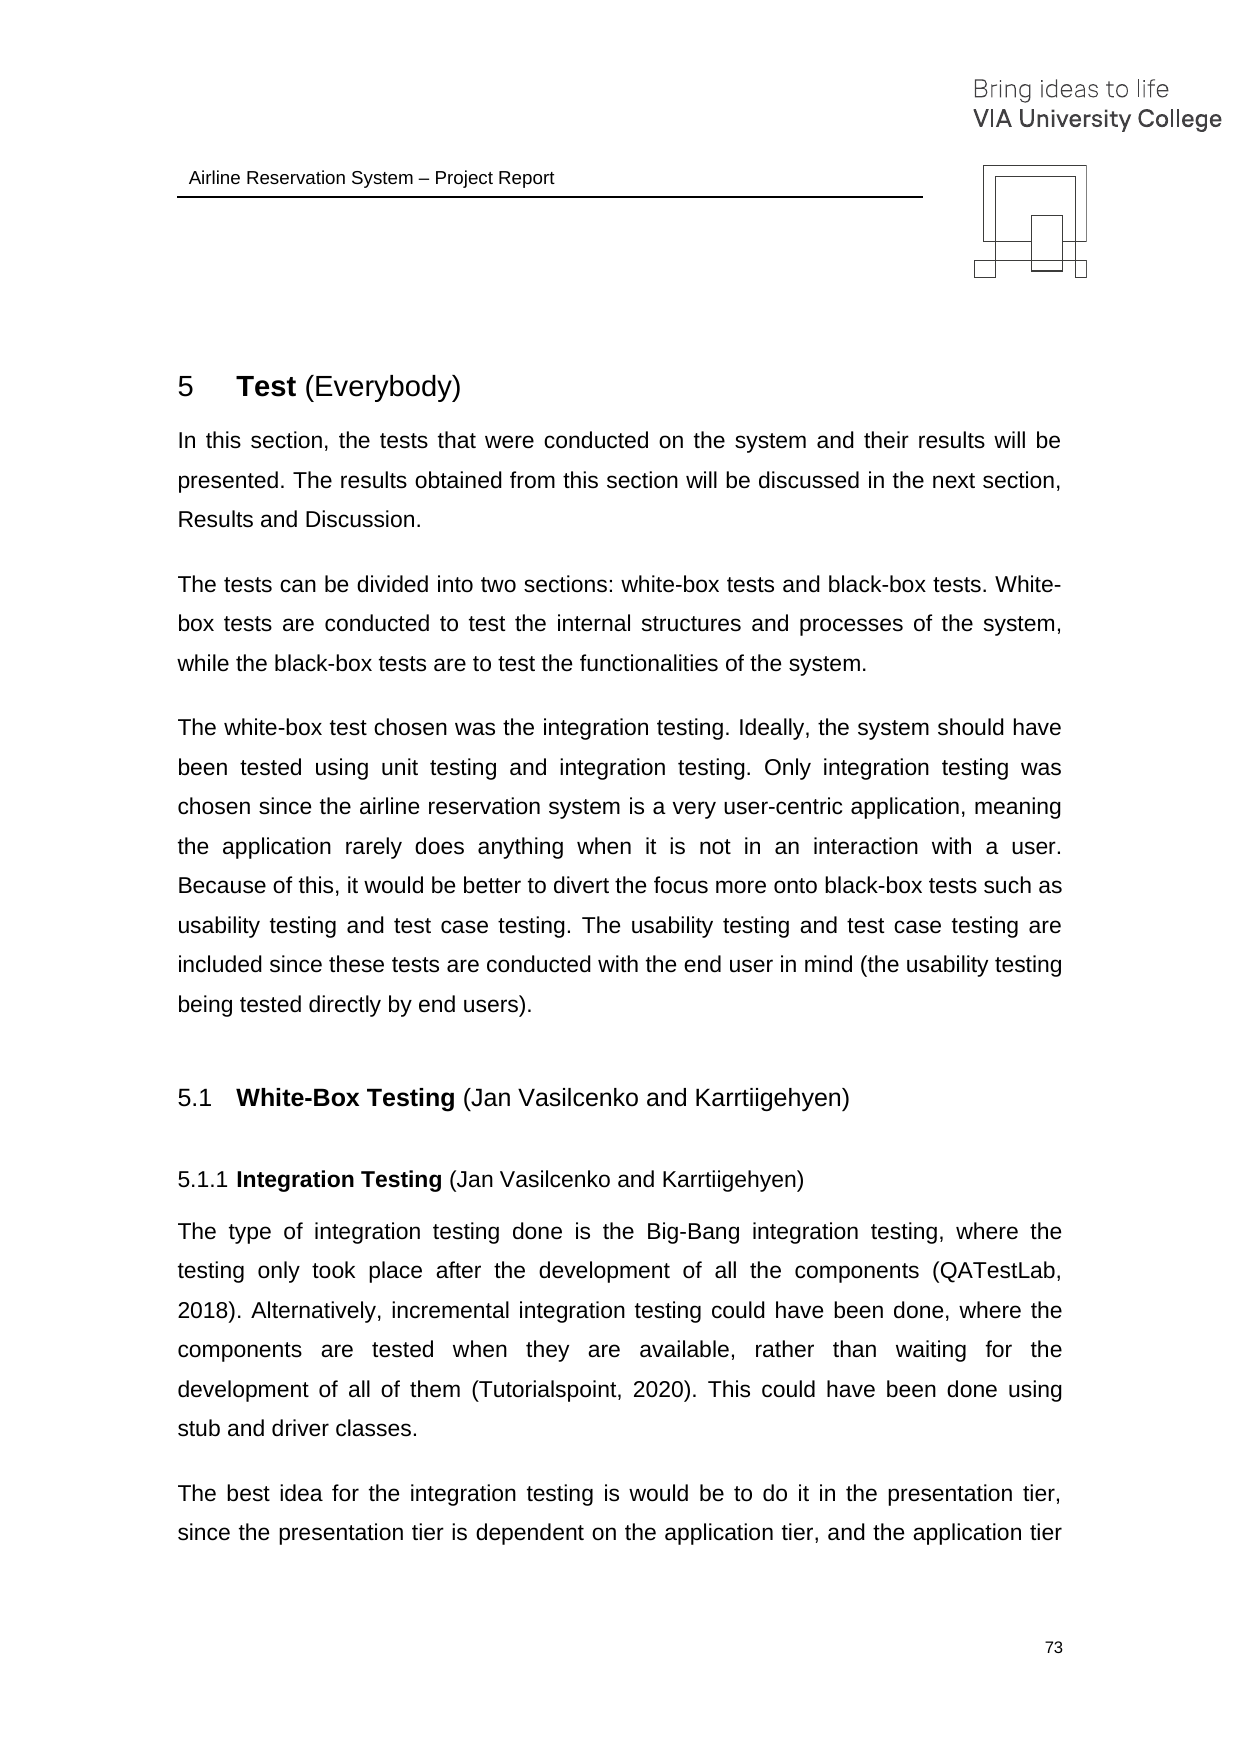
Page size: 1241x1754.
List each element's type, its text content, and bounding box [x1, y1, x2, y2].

subtitle Integration Testing (Jan Vasilcenko and Karrtiigehyen) [177, 1161, 1063, 1193]
subtitle Test (Everybody) [177, 369, 1063, 402]
text In this section, the tests that were conducted on the system and their results will be presented. The results obtained from this section will be discussed in the next section, Results and Discussion. [177, 427, 1063, 533]
subtitle White-Box Testing (Jan Vasilcenko and Karrtiigehyen) [177, 1080, 1063, 1111]
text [177, 1479, 1063, 1545]
text The white-box test chosen was the integration testing. Ideally, the system should have been tested using unit testing and integration testing. Only integration testing was chosen since the airline reservation system is a very user-centric application, meaning the application rarely does anything when it is not in an interaction with a user. Because of this, it would be better to divert the focus more onto black-box tests such as usability testing and test case testing. The usability testing and test case testing are included since these tests are conducted with the end user in mind (the usability testing being tested directly by end users). [177, 714, 1063, 1017]
text The tests can be divided into two sections: white-box tests and black-box tests. White-box tests are conducted to test the internal structures and processes of the system, while the black-box tests are to test the functionalities of the system. [177, 571, 1063, 676]
text The type of integration testing done is the Big-Bang integration testing, where the testing only took place after the development of all the components (QATestLab, 2018). Alternatively, incremental integration testing could have been done, where the components are tested when they are available, rather than waiting for the development of all of them (Tutorialspoint, 2020). This could have been done using stub and driver classes. [177, 1218, 1063, 1441]
